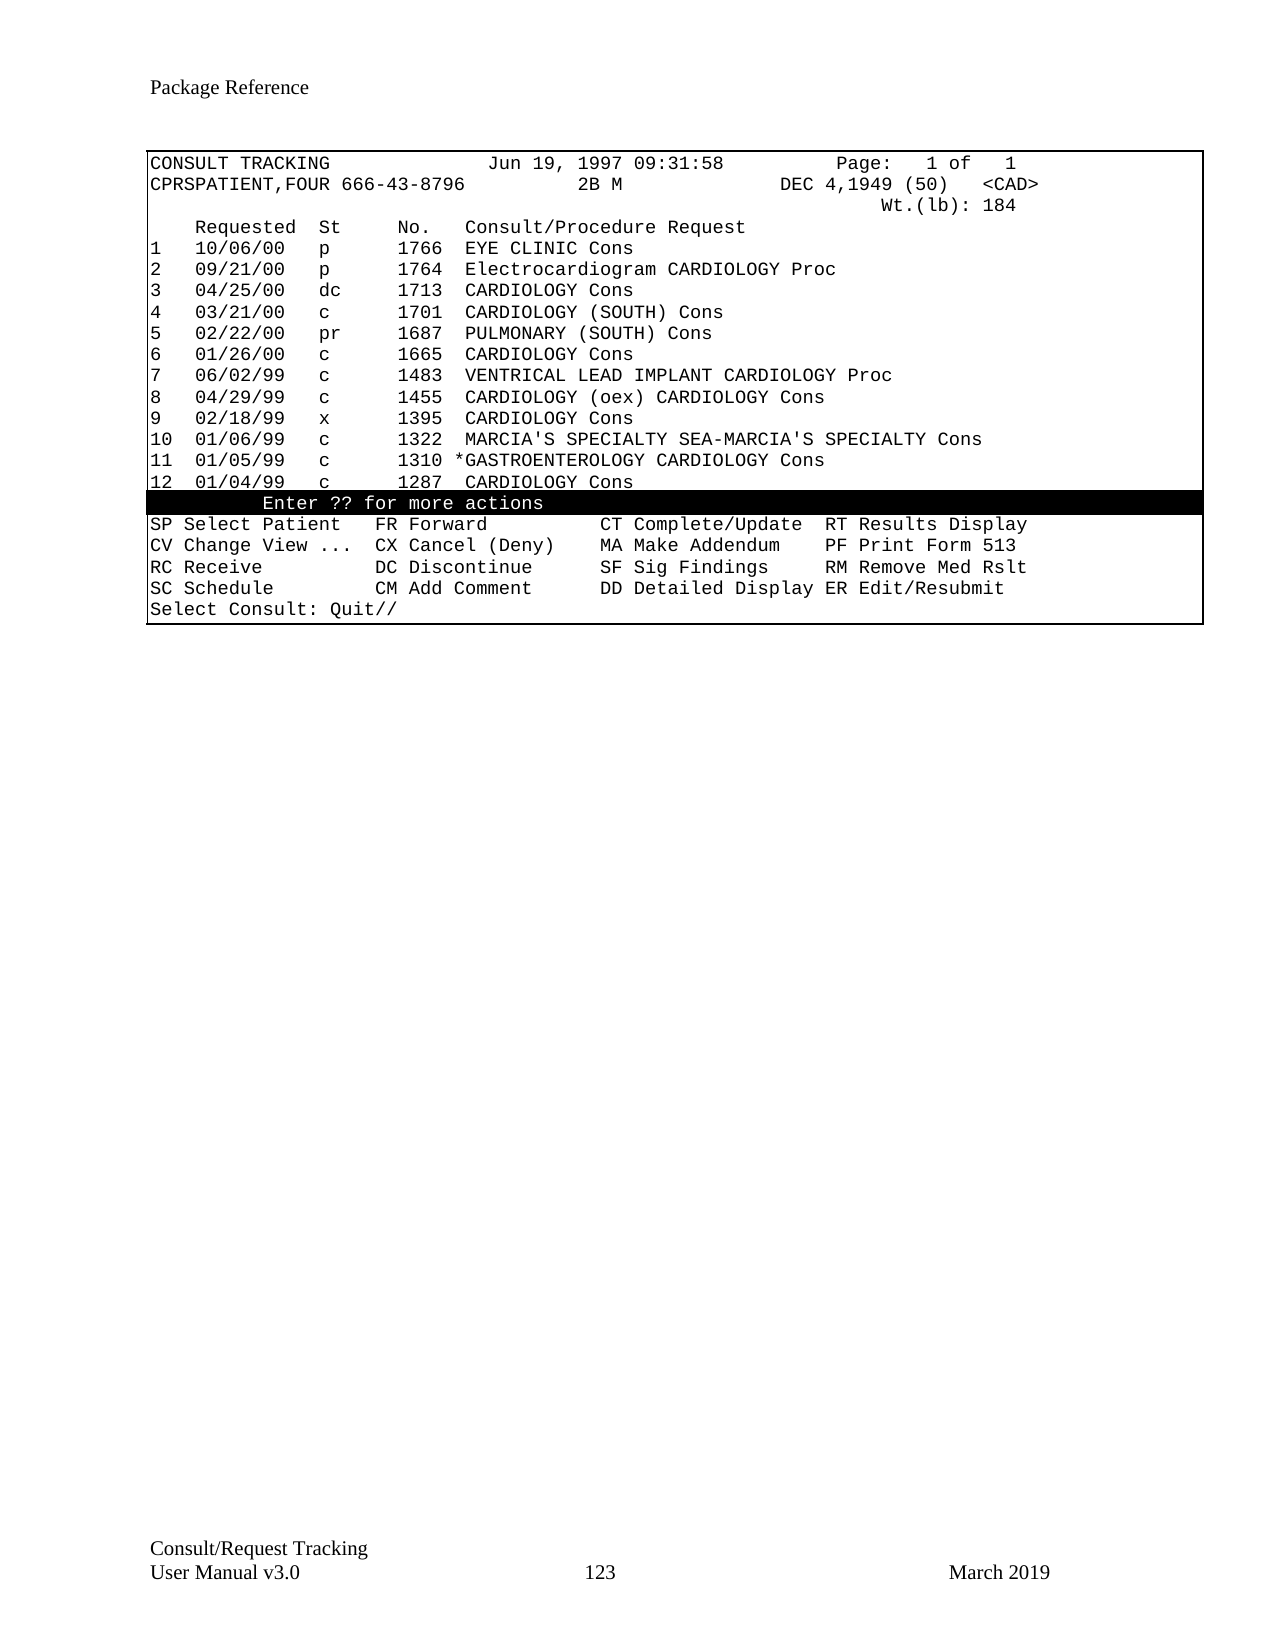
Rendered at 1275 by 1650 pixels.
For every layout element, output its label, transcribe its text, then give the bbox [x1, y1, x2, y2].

text Select Consult: Quit// [148, 596, 1202, 623]
text Enter ?? for more actions [148, 490, 1202, 511]
text 4 03/21/00 c 1701 CARDIOLOGY (SOUTH) Cons [148, 299, 1202, 320]
text 6 01/26/00 c 1665 CARDIOLOGY Cons [148, 341, 1202, 362]
text 9 02/18/99 x 1395 CARDIOLOGY Cons [148, 405, 1202, 426]
text 12 01/04/99 c 1287 CARDIOLOGY Cons [148, 469, 1202, 490]
text 3 04/25/00 dc 1713 CARDIOLOGY Cons [148, 277, 1202, 299]
text 10 01/06/99 c 1322 MARCIA'S SPECIALTY SEA-MARCIA'S SPECIALTY Cons [148, 426, 1202, 447]
text 7 06/02/99 c 1483 VENTRICAL LEAD IMPLANT CARDIOLOGY Proc [148, 362, 1202, 384]
text CONSULT TRACKING Jun 19, 1997 09:31:58 Page: 1 of 1 [148, 152, 1202, 171]
text CV Change View ... CX Cancel (Deny) MA Make Addendum PF Print Form 513 [148, 532, 1202, 554]
text RC Receive DC Discontinue SF Sig Findings RM Remove Med Rslt [148, 554, 1202, 575]
text SP Select Patient FR Forward CT Complete/Update RT Results Display [148, 511, 1202, 532]
text Wt.(lb): 184 [148, 192, 1202, 214]
text 5 02/22/00 pr 1687 PULMONARY (SOUTH) Cons [148, 320, 1202, 341]
text 8 04/29/99 c 1455 CARDIOLOGY (oex) CARDIOLOGY Cons [148, 384, 1202, 405]
text SC Schedule CM Add Comment DD Detailed Display ER Edit/Resubmit [148, 575, 1202, 596]
text CPRSPATIENT,FOUR 666-43-8796 2B M DEC 4,1949 (50) <CAD> [148, 171, 1202, 192]
text Requested St No. Consult/Procedure Request [148, 214, 1202, 235]
text 1 10/06/00 p 1766 EYE CLINIC Cons [148, 235, 1202, 256]
text 2 09/21/00 p 1764 Electrocardiogram CARDIOLOGY Proc [148, 256, 1202, 277]
text 11 01/05/99 c 1310 *GASTROENTEROLOGY CARDIOLOGY Cons [148, 447, 1202, 469]
